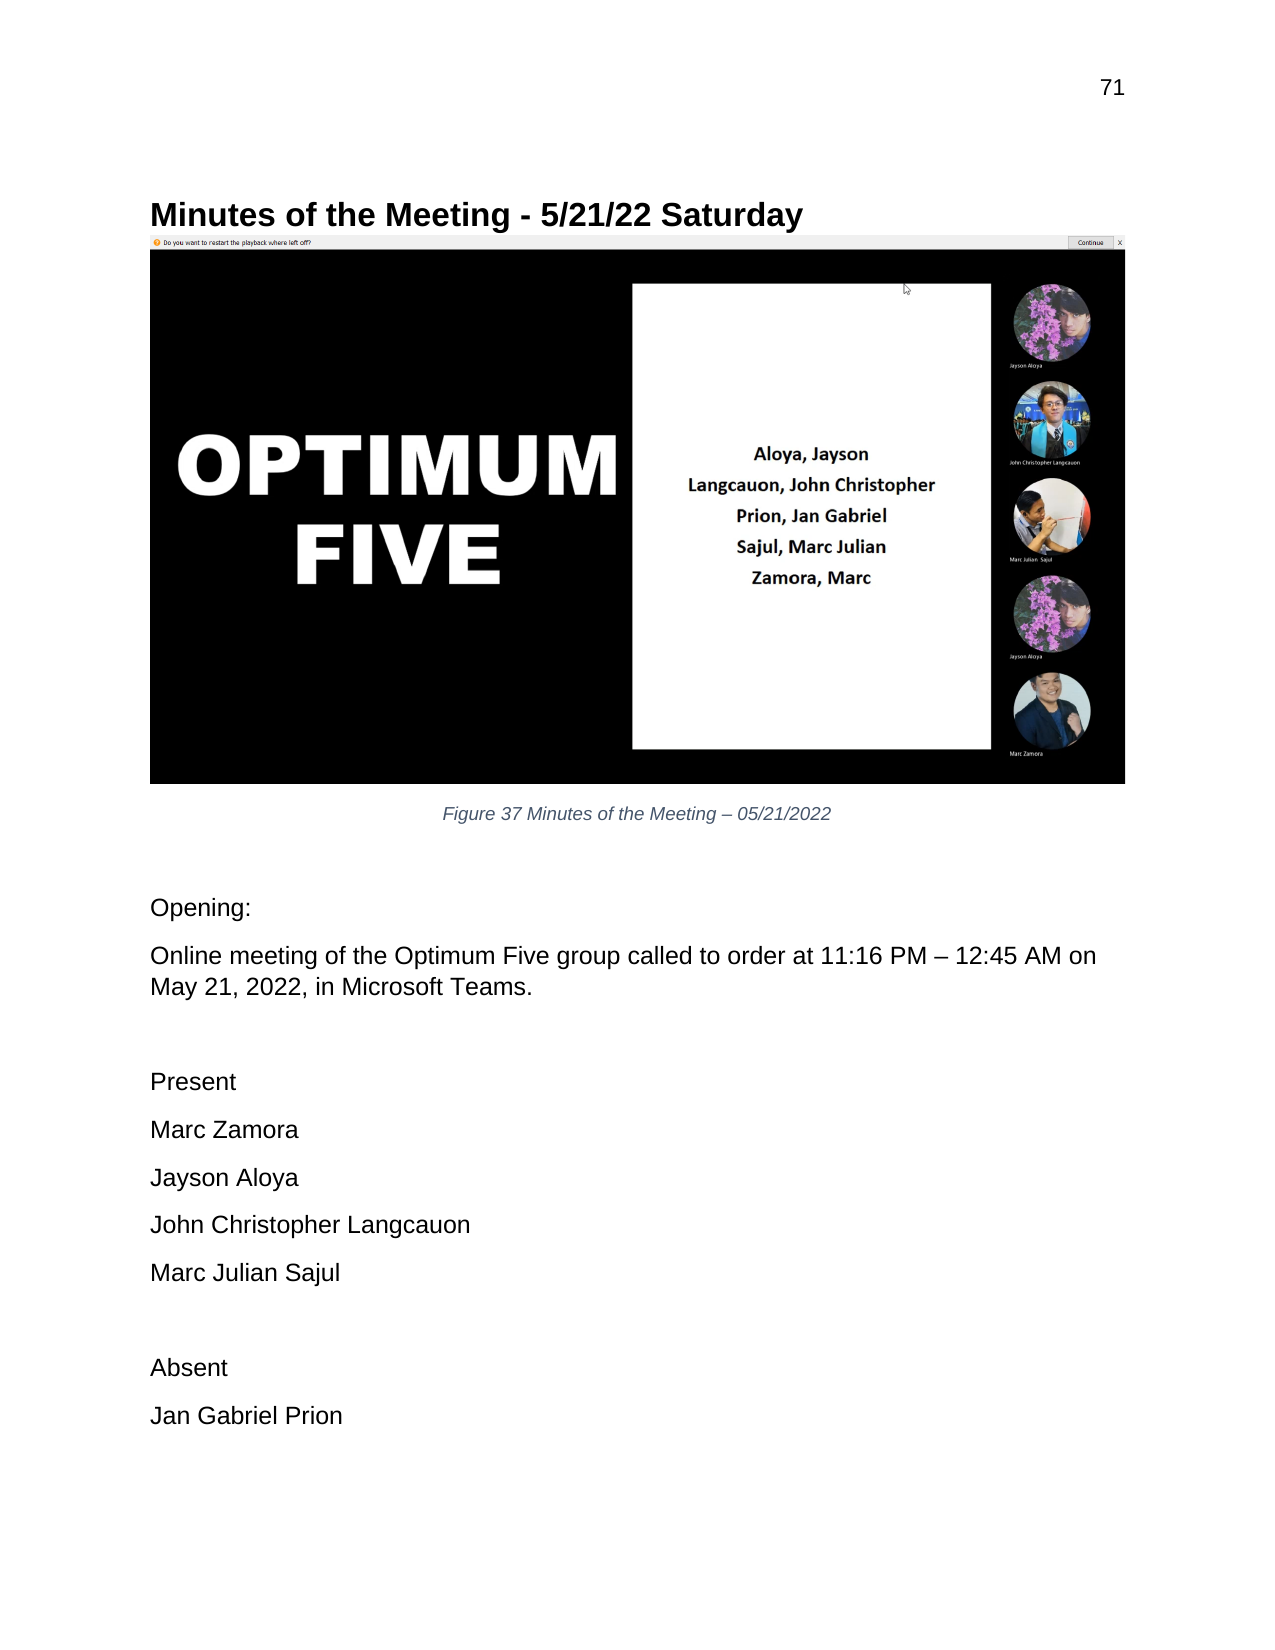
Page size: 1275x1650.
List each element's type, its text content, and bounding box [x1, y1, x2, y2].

text Minutes of the Meeting - 5/21/22 Saturday [150, 195, 1125, 235]
text Jan Gabriel Prion [150, 1401, 1125, 1430]
text Jayson Aloya [150, 1162, 1125, 1191]
text Present [150, 1067, 1125, 1096]
text Marc Zamora [150, 1115, 1125, 1143]
text Absent [150, 1353, 1125, 1382]
text Opening: [150, 893, 1125, 922]
text Marc Julian Sajul [150, 1258, 1125, 1287]
text John Christopher Langcauon [150, 1210, 1125, 1239]
picture [150, 235, 1125, 784]
text Online meeting of the Optimum Five group called to order at 11:16 PM – 12:45 AM on May 21, 2022, in Microsoft Teams. [150, 941, 1125, 1000]
